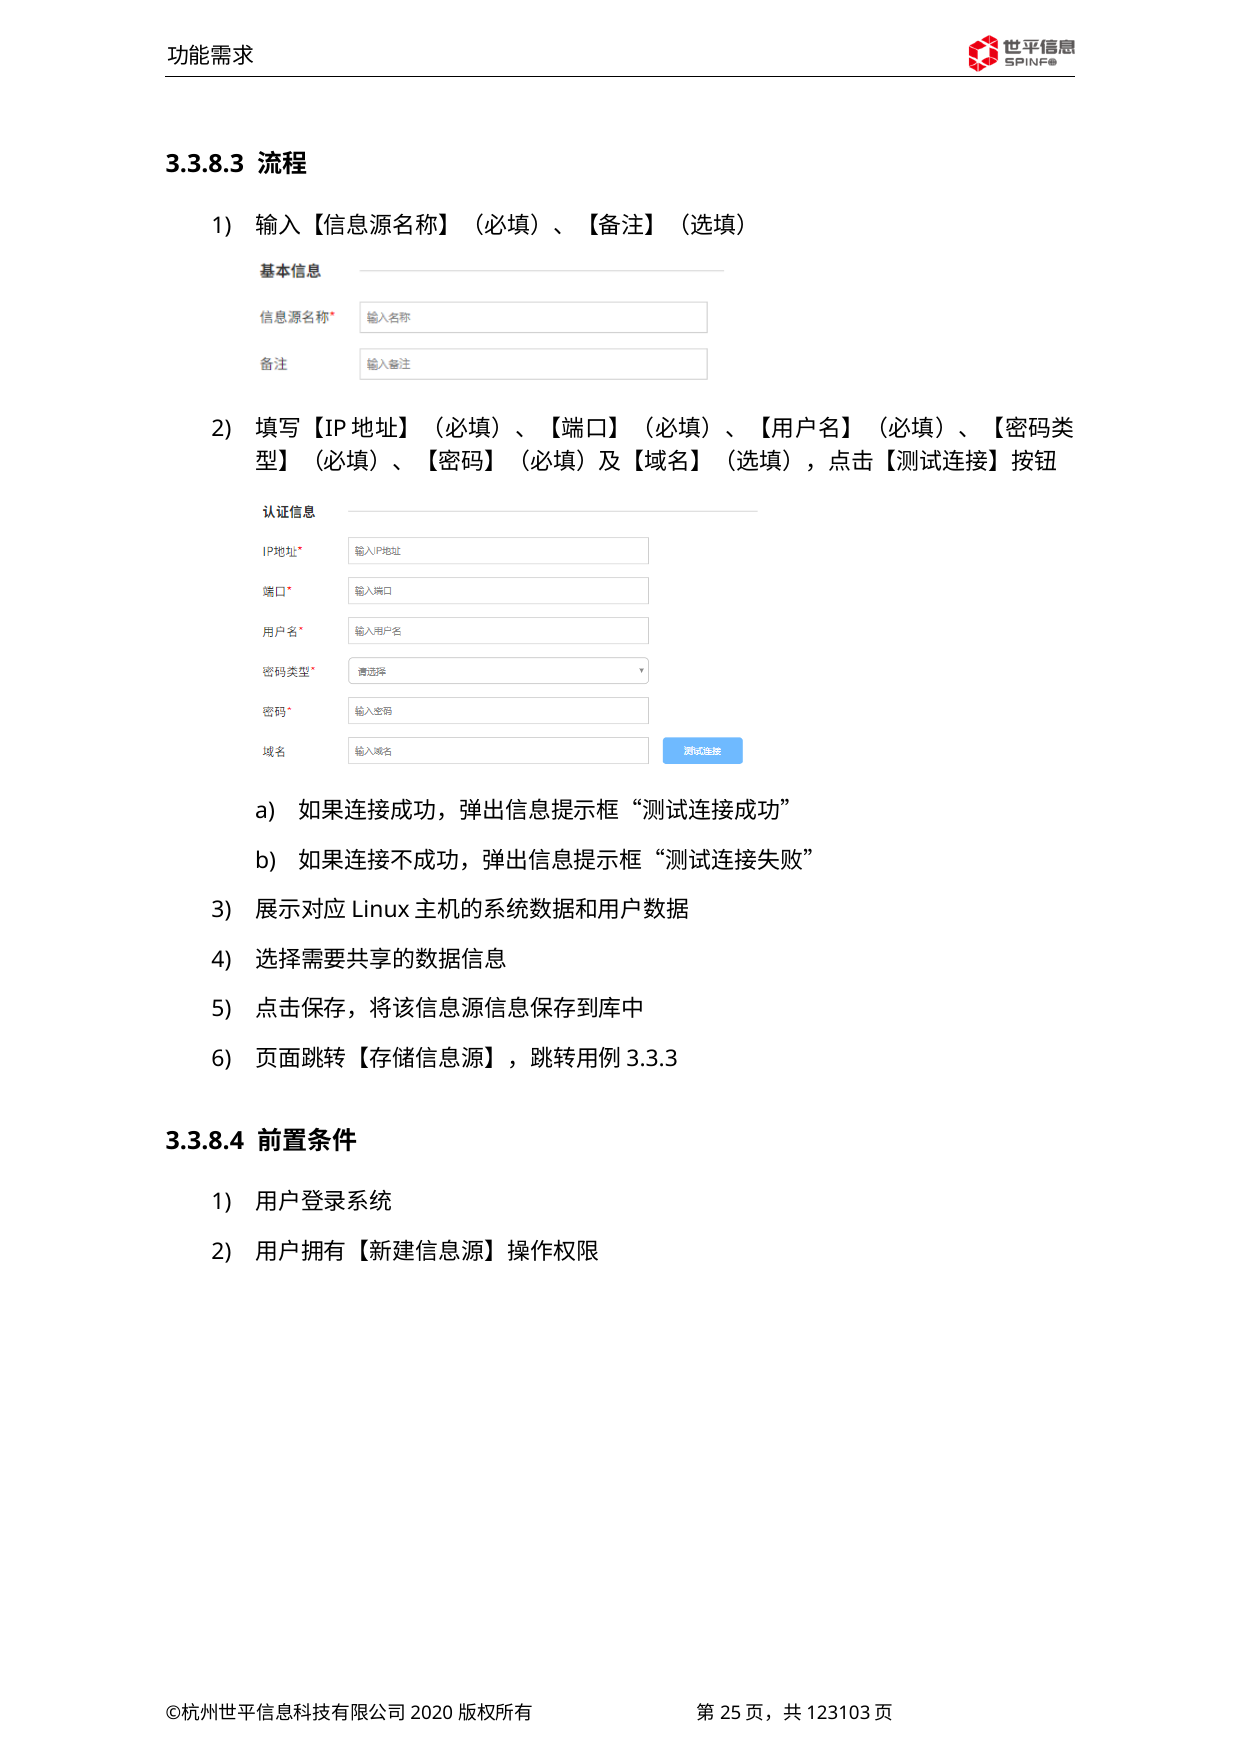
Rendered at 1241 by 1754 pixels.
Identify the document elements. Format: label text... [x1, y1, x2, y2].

list 用户登录系统 [211, 1183, 1075, 1217]
picture [255, 492, 758, 776]
subtitle 前置条件 [165, 1106, 1075, 1171]
list 选择需要共享的数据信息 [211, 941, 1075, 974]
list 展示对应Linux主机的系统数据和用户数据 [211, 891, 1075, 924]
list 点击保存，将该信息源信息保存到库中 [211, 990, 1075, 1024]
list 如果连接成功，弹出信息提示框“测试连接成功” [255, 792, 1075, 825]
picture [968, 33, 1075, 74]
picture [255, 256, 725, 394]
list 如果连接不成功，弹出信息提示框“测试连接失败” [255, 842, 1075, 875]
list 输入【信息源名称】（必填）、【备注】（选填） [211, 207, 1075, 240]
list 用户拥有【新建信息源】操作权限 [211, 1233, 1075, 1266]
list 页面跳转【存储信息源】，跳转用例3.3.3 [211, 1040, 1075, 1073]
list 填写【IP地址】（必填）、【端口】（必填）、【用户名】（必填）、【密码类型】（必填）、【密码】（必填）及【域名】（选填），点击【测试连接】按钮 [211, 409, 1075, 476]
subtitle 流程 [165, 129, 1075, 194]
